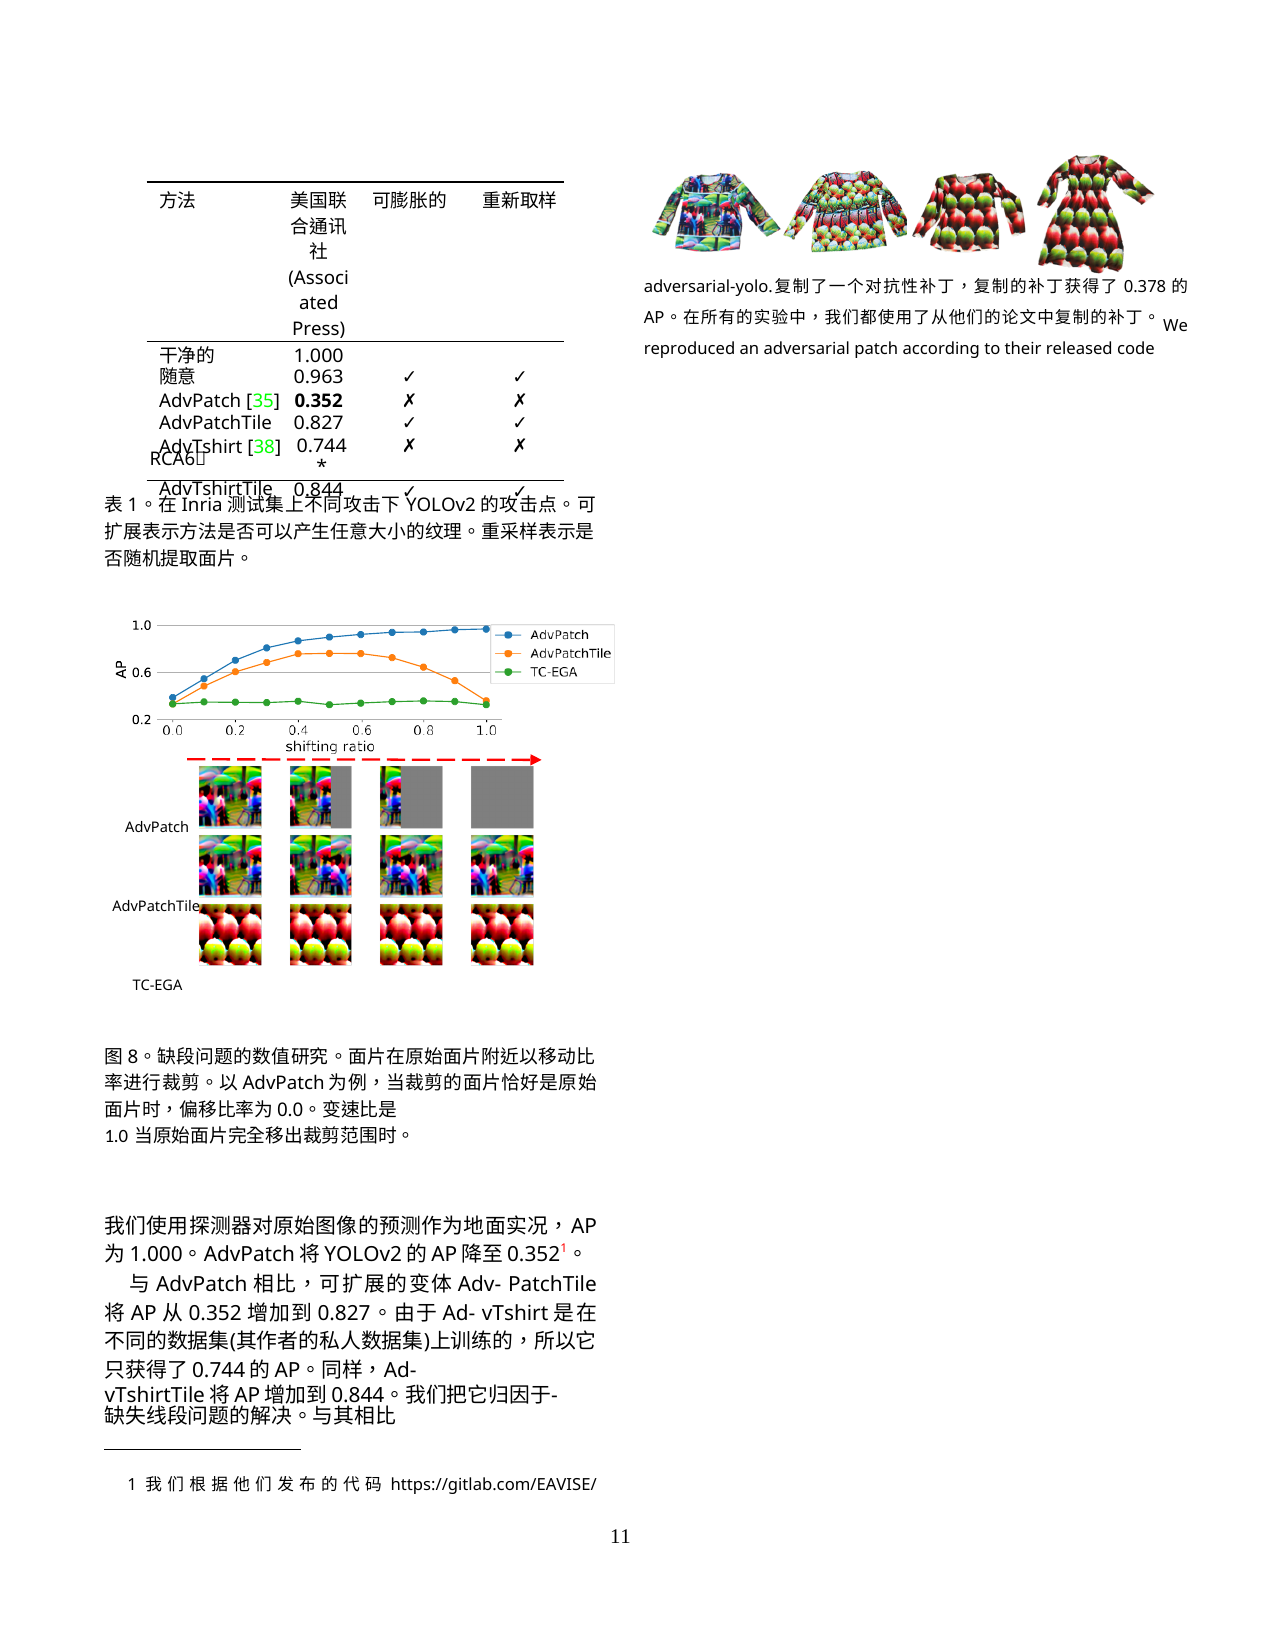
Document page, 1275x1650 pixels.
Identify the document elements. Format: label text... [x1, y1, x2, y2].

picture [286, 720, 374, 754]
picture [414, 720, 433, 735]
text 我们使用探测器对原始图像的预测作为地面实况，AP为1.000。AdvPatch将YOLOv2的AP降至0.3521。 [104, 1211, 597, 1268]
picture [226, 720, 244, 735]
text 缺失线段问题的解决。与其相比 [104, 1407, 601, 1428]
picture [477, 720, 496, 735]
picture [163, 720, 182, 735]
picture [379, 834, 443, 898]
picture [289, 765, 352, 829]
picture [289, 903, 352, 966]
picture [379, 903, 443, 966]
picture [783, 168, 1029, 258]
text 与AdvPatch相比，可扩展的变体Adv- PatchTile将AP从0.352增加到0.827。由于Ad- vTshirt是在不同的数据集(其作者的私人数据集)上训练的，所以它只获得了0.744的AP。同样，Ad- [104, 1269, 597, 1383]
text 图8。缺段问题的数值研究。面片在原始面片附近以移动比率进行裁剪。以AdvPatch为例，当裁剪的面片恰好是原始面片时，偏移比率为0.0。变速比是 [104, 1043, 597, 1121]
picture [470, 903, 534, 966]
picture [470, 765, 534, 829]
picture [1033, 149, 1155, 274]
text vTshirtTile将AP增加到0.844。我们把它归因于- [104, 1383, 601, 1407]
picture [490, 624, 615, 684]
picture [198, 834, 262, 898]
picture [379, 765, 443, 829]
text AdvPatchTile [111, 896, 201, 916]
picture [198, 765, 262, 829]
picture [470, 834, 534, 898]
list 当原始面片完全移出裁剪范围时。 [104, 1122, 597, 1148]
picture [198, 903, 262, 966]
text 表1。在Inria测试集上不同攻击下YOLOv2的攻击点。可扩展表示方法是否可以产生任意大小的纹理。重采样表示是否随机提取面片。 [104, 492, 597, 571]
picture [289, 834, 352, 898]
text AdvPatch [111, 817, 203, 836]
picture [643, 166, 782, 257]
text TC-EGA [111, 975, 204, 995]
text RCA6 [149, 445, 601, 470]
text 1我们根据他们发布的代码https://gitlab.com/EAVISE/adversarial-yolo.复制了一个对抗性补丁，复制的补丁获得了0.378的AP。在所有的实验中，我们都使用了从他们的论文中复制的补丁。We reproduced an adversarial patch according to their released code [643, 274, 1188, 359]
text 1我们根据他们发布的代码https://gitlab.com/EAVISE/adversarial-yolo.复制了一个对抗性补丁，复制的补丁获得了0.378的AP。在所有的实验中，我们都使用了从他们的论文中复制的补丁。We reproduced an adversarial patch according to their released code [104, 1473, 597, 1504]
